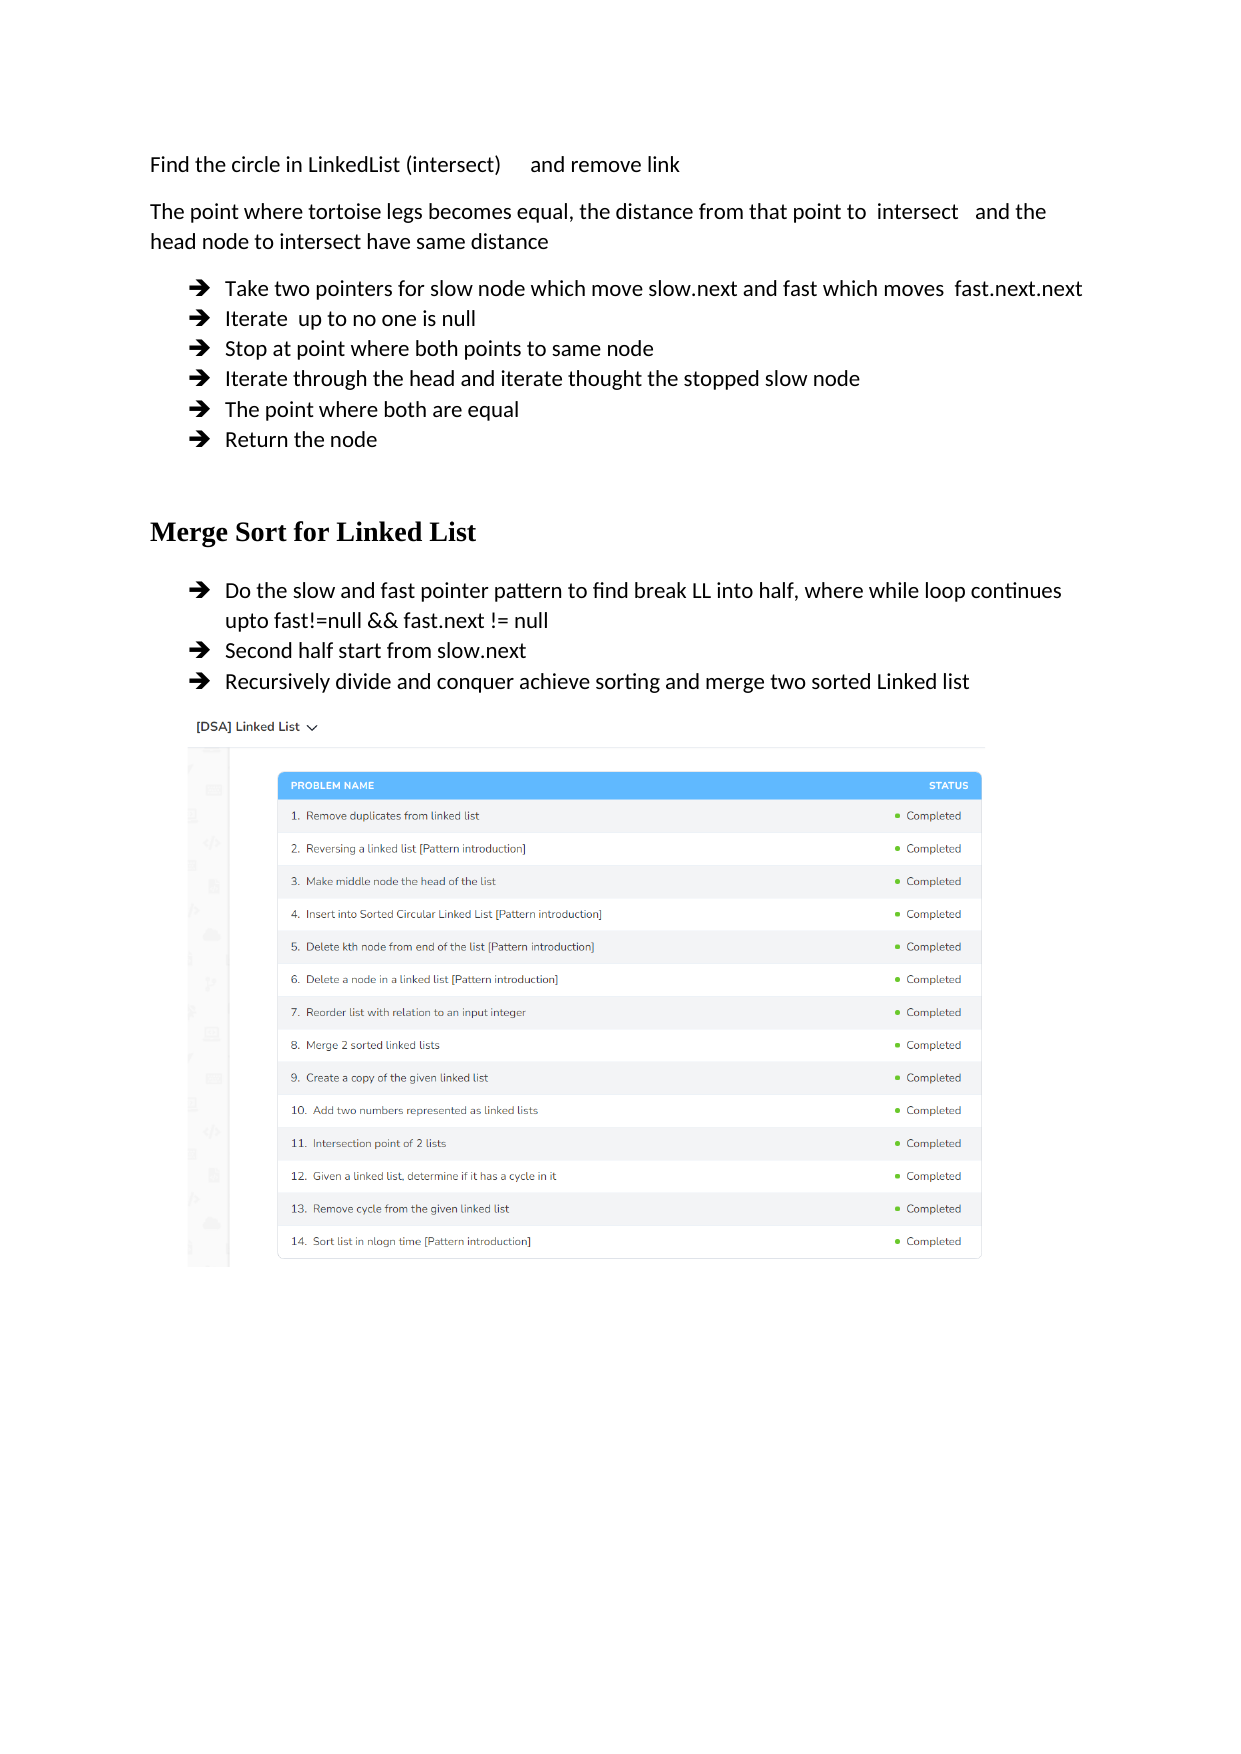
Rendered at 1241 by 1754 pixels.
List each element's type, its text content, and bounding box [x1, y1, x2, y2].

list Second half start from slow.next [187, 637, 1090, 664]
text The point where tortoise legs becomes equal, the distance from that point to intersect and the head node to intersect have same distance [150, 197, 1090, 255]
list Stop at point where both points to same node [187, 334, 1090, 362]
list Take two pointers for slow node which move slow.next and fast which moves fast.next.next [187, 274, 1090, 302]
subtitle Merge Sort for Linked List [150, 514, 1090, 547]
list Recursively divide and conquer achieve sorting and merge two sorted Linked list [187, 667, 1090, 695]
list The point where both are equal [187, 395, 1090, 423]
picture [187, 713, 986, 1267]
list Return the node [187, 425, 1090, 453]
list Iterate up to no one is null [187, 304, 1090, 332]
list Iterate through the head and iterate thought the stopped slow node [187, 364, 1090, 393]
text Find the circle in LinkedList (intersect) and remove link [150, 150, 1090, 178]
list Do the slow and fast pointer pattern to find break LL into half, where while loop continues upto fast!=null && fast.next != null [187, 576, 1090, 634]
